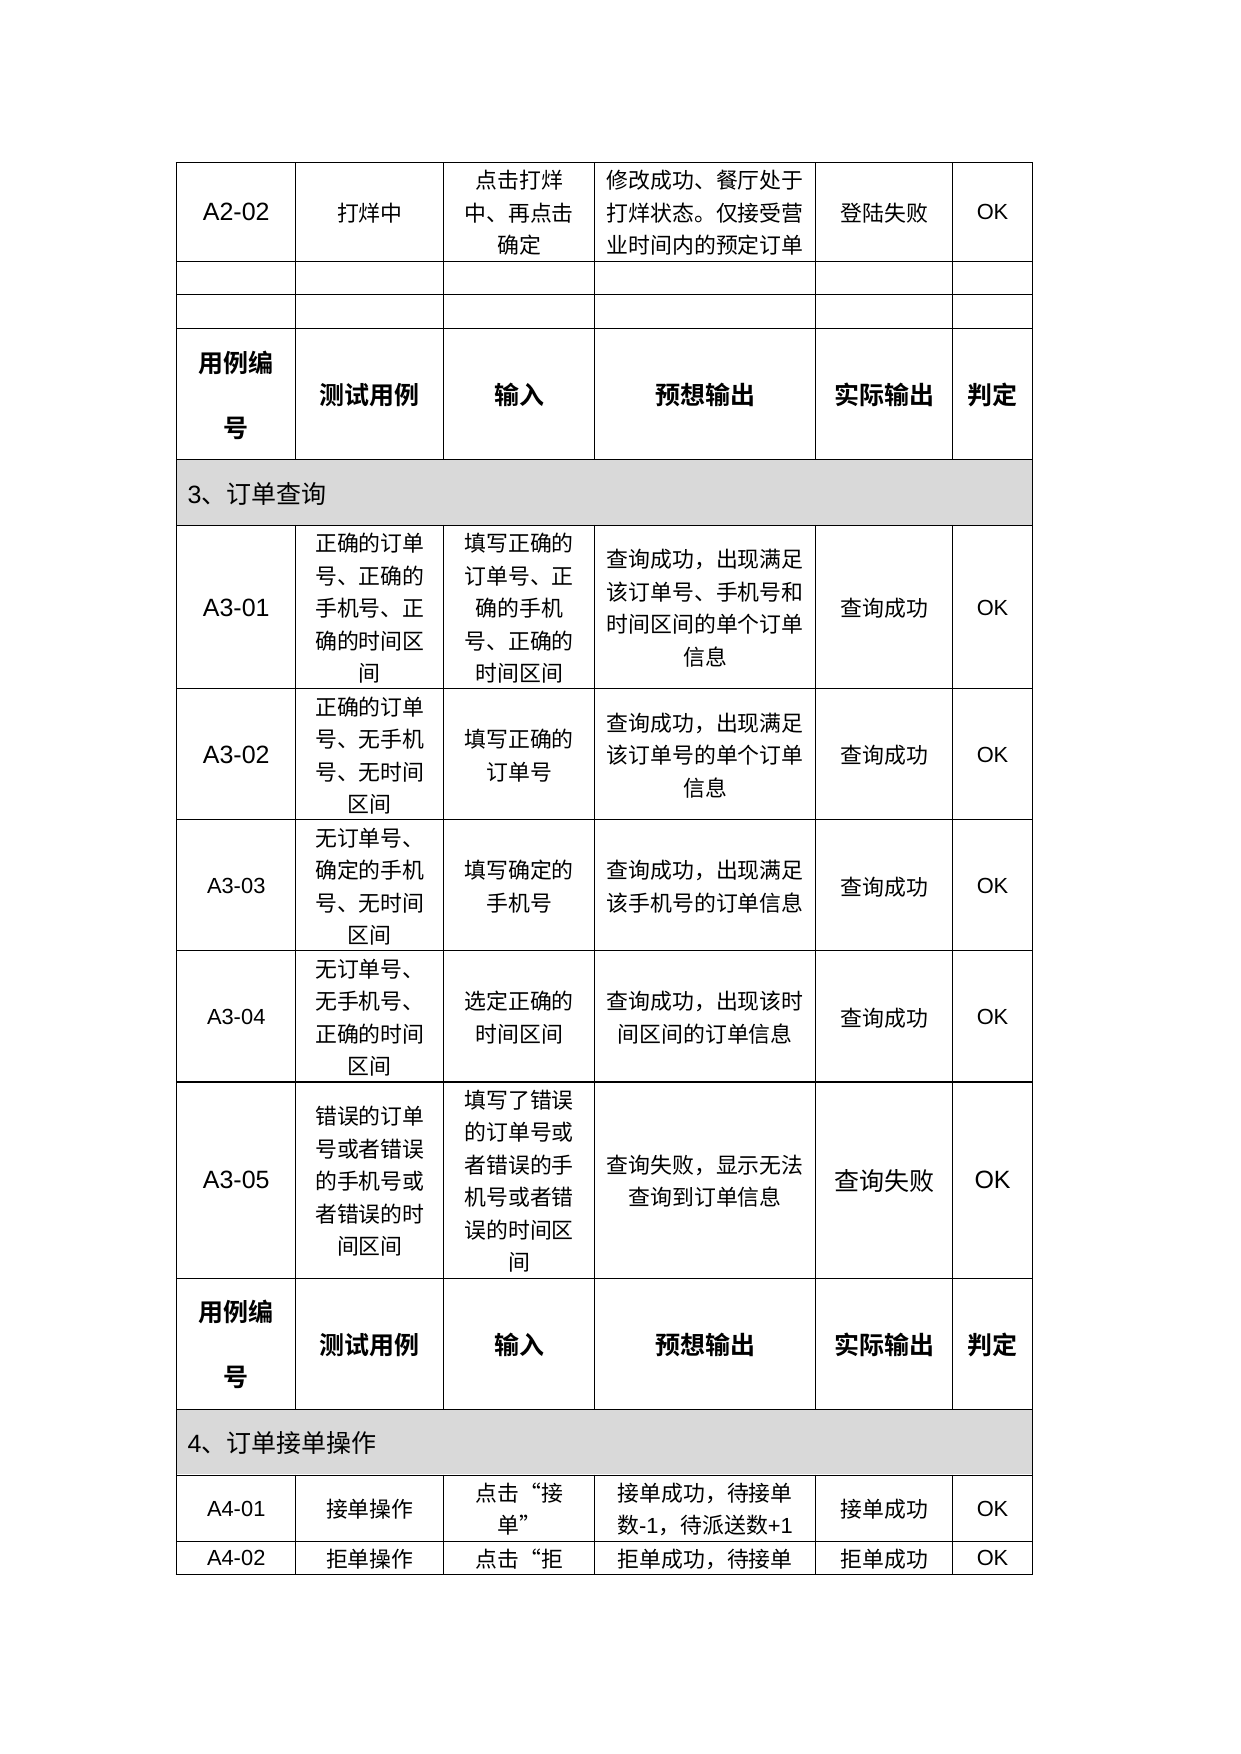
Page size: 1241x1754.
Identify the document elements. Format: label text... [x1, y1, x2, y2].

table_cell 判定 [953, 329, 1032, 459]
table_cell 填写正确的订单号、正确的手机号、正确的时间区间 [444, 526, 594, 688]
table_cell 查询成功 [816, 951, 952, 1081]
table_cell 测试用例 [296, 329, 443, 459]
table_cell 预想输出 [595, 329, 815, 459]
table_cell OK [953, 689, 1032, 819]
table_cell 填写正确的订单号 [444, 689, 594, 819]
table_cell 输入 [444, 1279, 594, 1408]
table_cell [953, 262, 1032, 294]
table_cell 登陆失败 [816, 163, 952, 261]
table_cell 输入 [444, 329, 594, 459]
table_cell 点击“接单” [444, 1476, 594, 1541]
table_cell 正确的订单号、正确的手机号、正确的时间区间 [296, 526, 443, 688]
table_cell 无订单号、确定的手机号、无时间区间 [296, 820, 443, 950]
table_cell 填写确定的手机号 [444, 820, 594, 950]
table_cell A2-02 [177, 163, 295, 261]
table_cell 正确的订单号、无手机号、无时间区间 [296, 689, 443, 819]
table_cell A3-03 [177, 820, 295, 950]
table_cell 实际输出 [816, 329, 952, 459]
table_cell OK [953, 1083, 1032, 1277]
table_cell [816, 262, 952, 294]
table_cell 无订单号、无手机号、正确的时间区间 [296, 951, 443, 1081]
table_cell [816, 295, 952, 328]
table_cell OK [953, 1542, 1032, 1574]
table_cell 拒单成功 [816, 1542, 952, 1574]
table_cell OK [953, 820, 1032, 950]
table_cell 查询成功，出现该时间区间的订单信息 [595, 951, 815, 1081]
table_cell 查询失败，显示无法查询到订单信息 [595, 1083, 815, 1277]
table_cell [444, 262, 594, 294]
table_cell OK [953, 951, 1032, 1081]
table_cell [595, 295, 815, 328]
table_cell 用例编号 [177, 1279, 295, 1408]
table_cell 接单成功 [816, 1476, 952, 1541]
table_cell 打烊中 [296, 163, 443, 261]
table_cell 点击打烊中、再点击确定 [444, 163, 594, 261]
table_cell 4、订单接单操作 [177, 1410, 1032, 1474]
table_cell 接单成功，待接单数-1，待派送数+1 [595, 1476, 815, 1541]
table_cell 查询成功，出现满足该手机号的订单信息 [595, 820, 815, 950]
table_cell 查询成功，出现满足该订单号的单个订单信息 [595, 689, 815, 819]
table_cell [296, 262, 443, 294]
table_cell OK [953, 163, 1032, 261]
table_cell 实际输出 [816, 1279, 952, 1408]
table_cell 测试用例 [296, 1279, 443, 1408]
table_cell [595, 262, 815, 294]
table_cell OK [953, 1476, 1032, 1541]
table_cell [177, 262, 295, 294]
table_cell 预想输出 [595, 1279, 815, 1408]
table_cell 拒单成功，待接单数-1，已取消数+1 [595, 1542, 815, 1574]
table_cell A3-02 [177, 689, 295, 819]
table_cell A3-05 [177, 1083, 295, 1277]
table_cell 用例编号 [177, 329, 295, 459]
table_cell 查询成功 [816, 689, 952, 819]
table_cell [953, 295, 1032, 328]
table_cell [296, 295, 443, 328]
table_cell 修改成功、餐厅处于打烊状态。仅接受营业时间内的预定订单 [595, 163, 815, 261]
table_cell A4-01 [177, 1476, 295, 1541]
table_cell 拒单操作 [296, 1542, 443, 1574]
table_cell 3、订单查询 [177, 460, 1032, 525]
table_cell [444, 295, 594, 328]
table_cell OK [953, 526, 1032, 688]
table_cell 错误的订单号或者错误的手机号或者错误的时间区间 [296, 1083, 443, 1277]
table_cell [444, 1542, 594, 1574]
table_cell A3-04 [177, 951, 295, 1081]
table_cell 查询成功 [816, 526, 952, 688]
table_cell 查询成功 [816, 820, 952, 950]
table_cell 接单操作 [296, 1476, 443, 1541]
table_cell 选定正确的时间区间 [444, 951, 594, 1081]
table_cell 填写了错误的订单号或者错误的手机号或者错误的时间区间 [444, 1083, 594, 1277]
table_cell 查询成功，出现满足该订单号、手机号和时间区间的单个订单信息 [595, 526, 815, 688]
table_cell A4-02 [177, 1542, 295, 1574]
table_cell 判定 [953, 1279, 1032, 1408]
table_cell A3-01 [177, 526, 295, 688]
table_cell 查询失败 [816, 1083, 952, 1277]
table_cell [177, 295, 295, 328]
